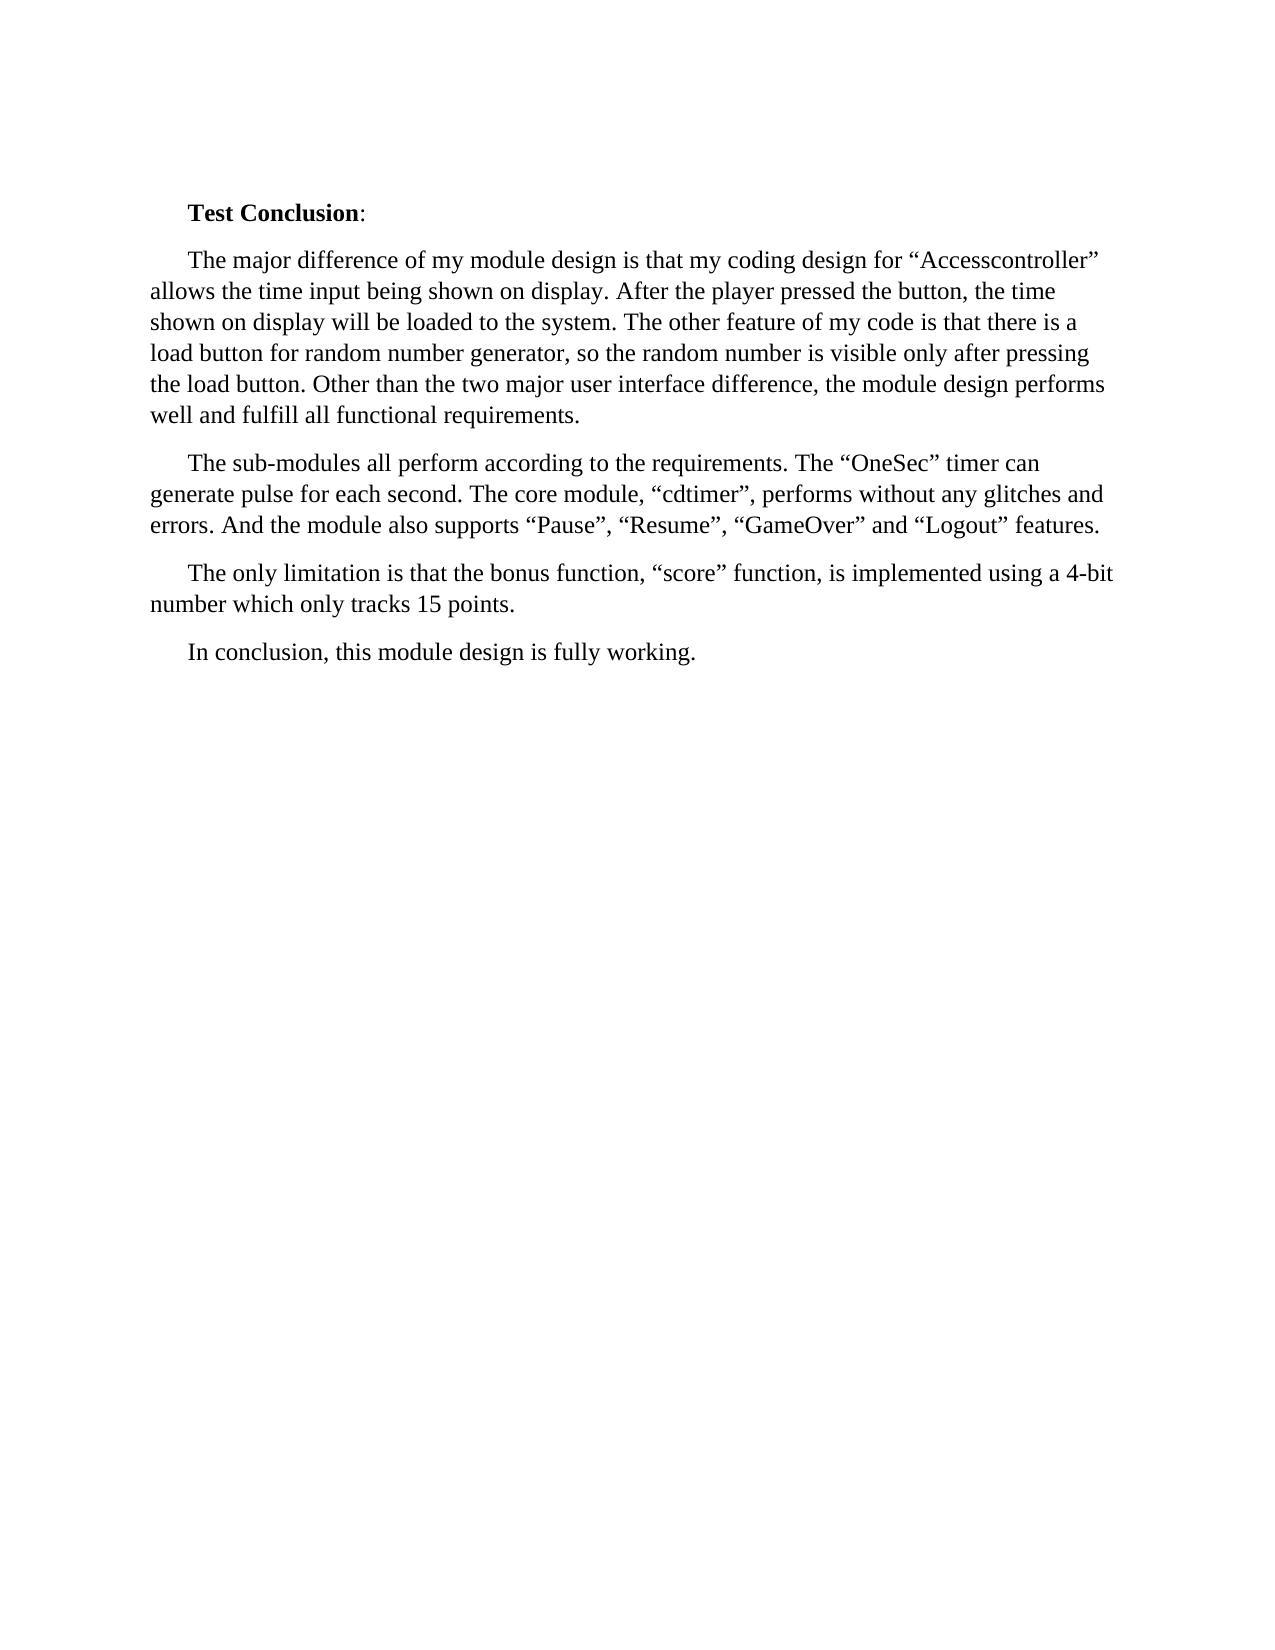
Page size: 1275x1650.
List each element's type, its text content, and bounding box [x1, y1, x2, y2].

text The only limitation is that the bonus function, “score” function, is implemented using a 4-bit number which only tracks 15 points. [150, 558, 1125, 618]
text The major difference of my module design is that my coding design for “Accesscontroller” allows the time input being shown on display. After the player pressed the button, the time shown on display will be loaded to the system. The other feature of my code is that there is a load button for random number generator, so the random number is visible only after pressing the load button. Other than the two major user interface difference, the module design performs well and fulfill all functional requirements. [150, 245, 1125, 429]
text The sub-modules all perform according to the requirements. The “OneSec” timer can generate pulse for each second. The core module, “cdtimer”, performs without any glitches and errors. And the module also supports “Pause”, “Resume”, “GameOver” and “Logout” features. [150, 448, 1125, 539]
text In conclusion, this module design is fully working. [150, 637, 1125, 666]
text Test Conclusion: [150, 198, 1125, 226]
